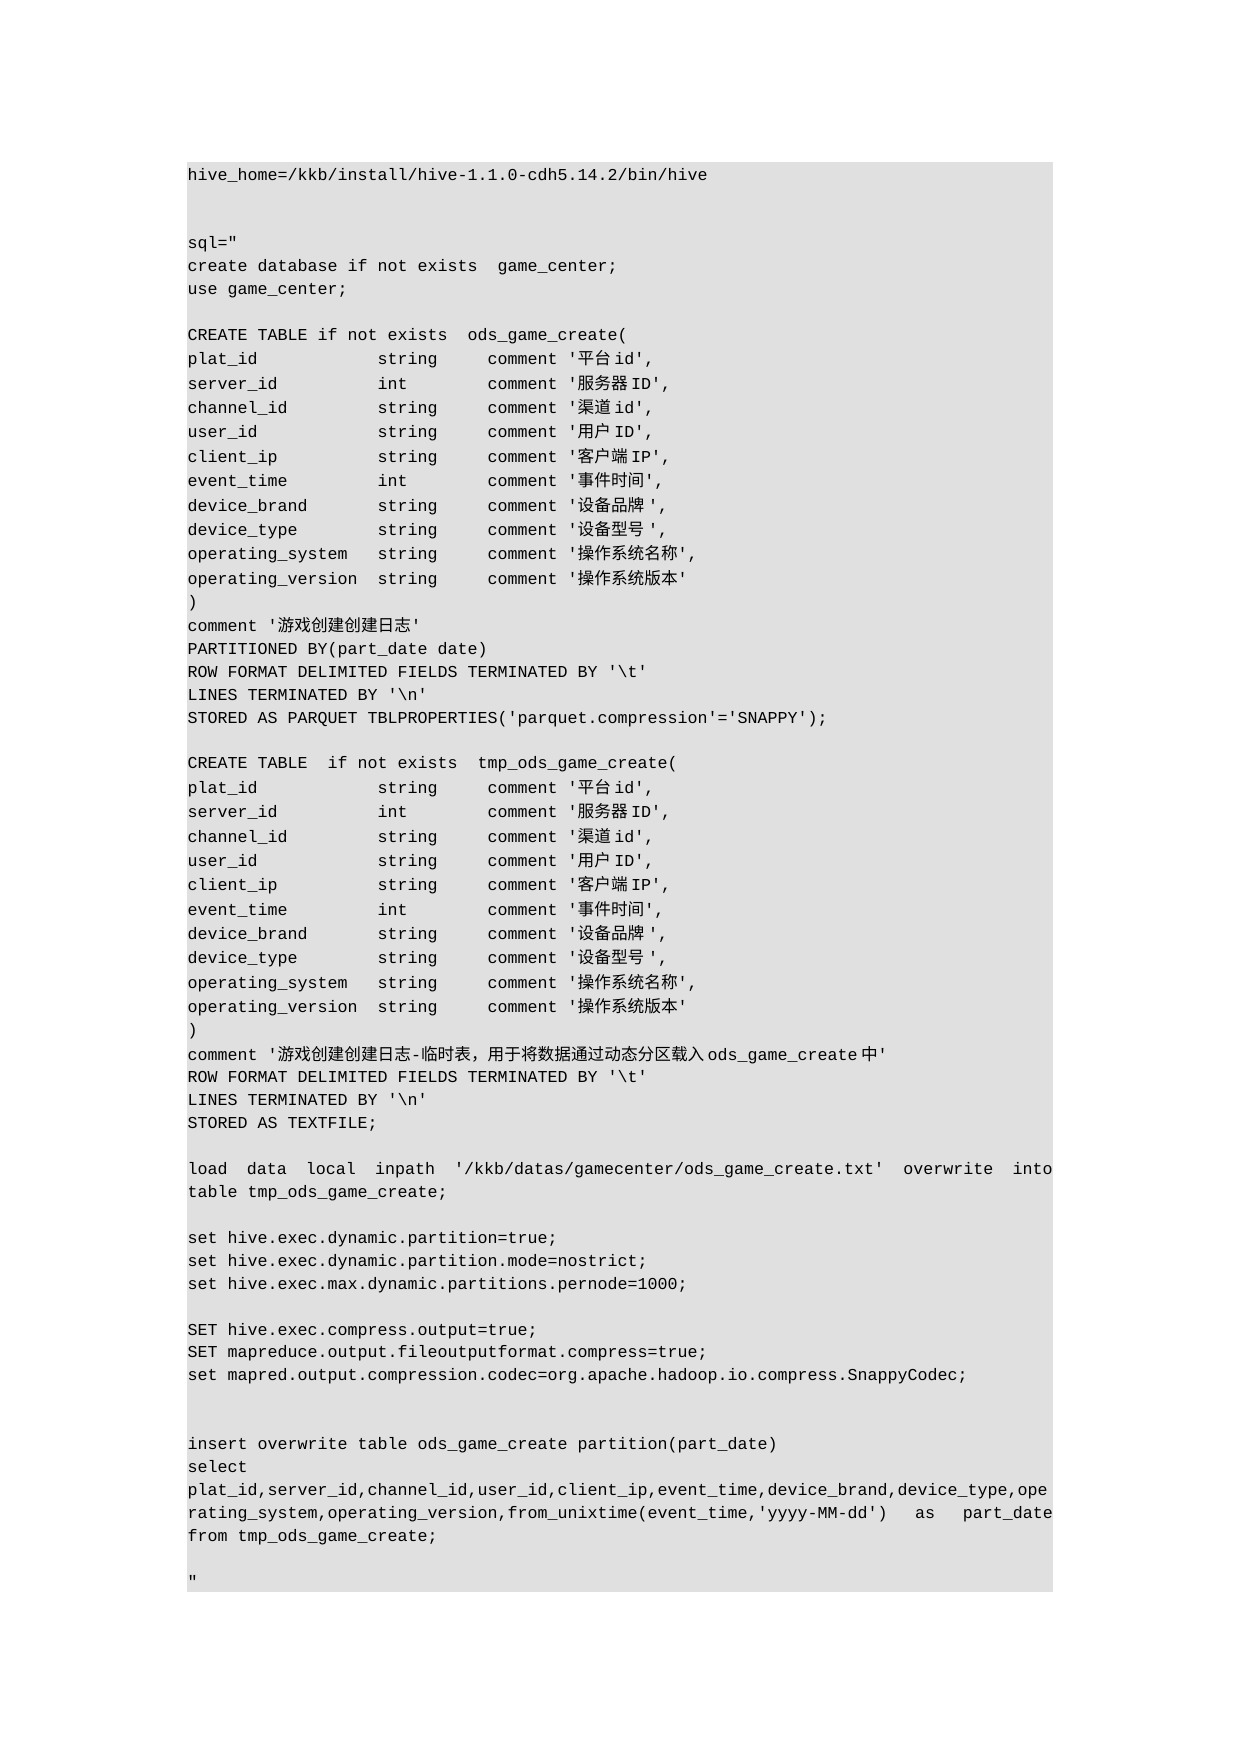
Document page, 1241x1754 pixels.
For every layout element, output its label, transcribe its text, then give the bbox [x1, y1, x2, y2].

text ) [187, 589, 1053, 612]
text device_type string comment '设备型号 ', [187, 516, 1053, 540]
text SET hive.exec.compress.output=true; [187, 1317, 1053, 1340]
text device_type string comment '设备型号 ', [187, 944, 1053, 969]
text comment '游戏创建创建日志-临时表，用于将数据通过动态分区载入ods_game_create中' [187, 1041, 1053, 1065]
text server_id int comment '服务器ID', [187, 798, 1053, 823]
text device_brand string comment '设备品牌 ', [187, 920, 1053, 944]
text operating_system string comment '操作系统名称', [187, 540, 1053, 565]
text set mapred.output.compression.codec=org.apache.hadoop.io.compress.SnappyCodec; [187, 1363, 1053, 1386]
text plat_id string comment '平台id', [187, 774, 1053, 798]
text event_time int comment '事件时间', [187, 896, 1053, 920]
text set hive.exec.max.dynamic.partitions.pernode=1000; [187, 1271, 1053, 1294]
text event_time int comment '事件时间', [187, 467, 1053, 492]
text set hive.exec.dynamic.partition.mode=nostrict; [187, 1248, 1053, 1271]
text select plat_id,server_id,channel_id,user_id,client_ip,event_time,device_brand,device_type,operating_system,operating_version,from_unixtime(event_time,'yyyy-MM-dd') as part_date from tmp_ods_game_create; [187, 1454, 1053, 1546]
text LINES TERMINATED BY '\n' [187, 682, 1053, 705]
text create database if not exists game_center; [187, 254, 1053, 277]
text hive_home=/kkb/install/hive-1.1.0-cdh5.14.2/bin/hive [187, 162, 1053, 185]
text CREATE TABLE if not exists ods_game_create( [187, 322, 1053, 345]
text STORED AS PARQUET TBLPROPERTIES('parquet.compression'='SNAPPY'); [187, 705, 1053, 728]
text client_ip string comment '客户端IP', [187, 871, 1053, 896]
text plat_id string comment '平台id', [187, 345, 1053, 370]
text user_id string comment '用户ID', [187, 418, 1053, 443]
text load data local inpath '/kkb/datas/gamecenter/ods_game_create.txt' overwrite into table tmp_ods_game_create; [187, 1157, 1053, 1202]
text sql=" [187, 231, 1053, 254]
text ROW FORMAT DELIMITED FIELDS TERMINATED BY '\t' [187, 1065, 1053, 1088]
text STORED AS TEXTFILE; [187, 1111, 1053, 1134]
text set hive.exec.dynamic.partition=true; [187, 1225, 1053, 1248]
text operating_version string comment '操作系统版本' [187, 993, 1053, 1018]
text LINES TERMINATED BY '\n' [187, 1088, 1053, 1111]
text channel_id string comment '渠道id', [187, 394, 1053, 418]
text comment '游戏创建创建日志' [187, 612, 1053, 636]
text device_brand string comment '设备品牌 ', [187, 492, 1053, 516]
text client_ip string comment '客户端IP', [187, 443, 1053, 467]
text user_id string comment '用户ID', [187, 847, 1053, 871]
text operating_version string comment '操作系统版本' [187, 565, 1053, 589]
text use game_center; [187, 277, 1053, 299]
text PARTITIONED BY(part_date date) [187, 636, 1053, 659]
text " [187, 1569, 1053, 1592]
text CREATE TABLE if not exists tmp_ods_game_create( [187, 751, 1053, 774]
text server_id int comment '服务器ID', [187, 370, 1053, 394]
text SET mapreduce.output.fileoutputformat.compress=true; [187, 1340, 1053, 1363]
text operating_system string comment '操作系统名称', [187, 969, 1053, 993]
text ) [187, 1018, 1053, 1041]
text insert overwrite table ods_game_create partition(part_date) [187, 1432, 1053, 1454]
text ROW FORMAT DELIMITED FIELDS TERMINATED BY '\t' [187, 659, 1053, 682]
text channel_id string comment '渠道id', [187, 823, 1053, 847]
